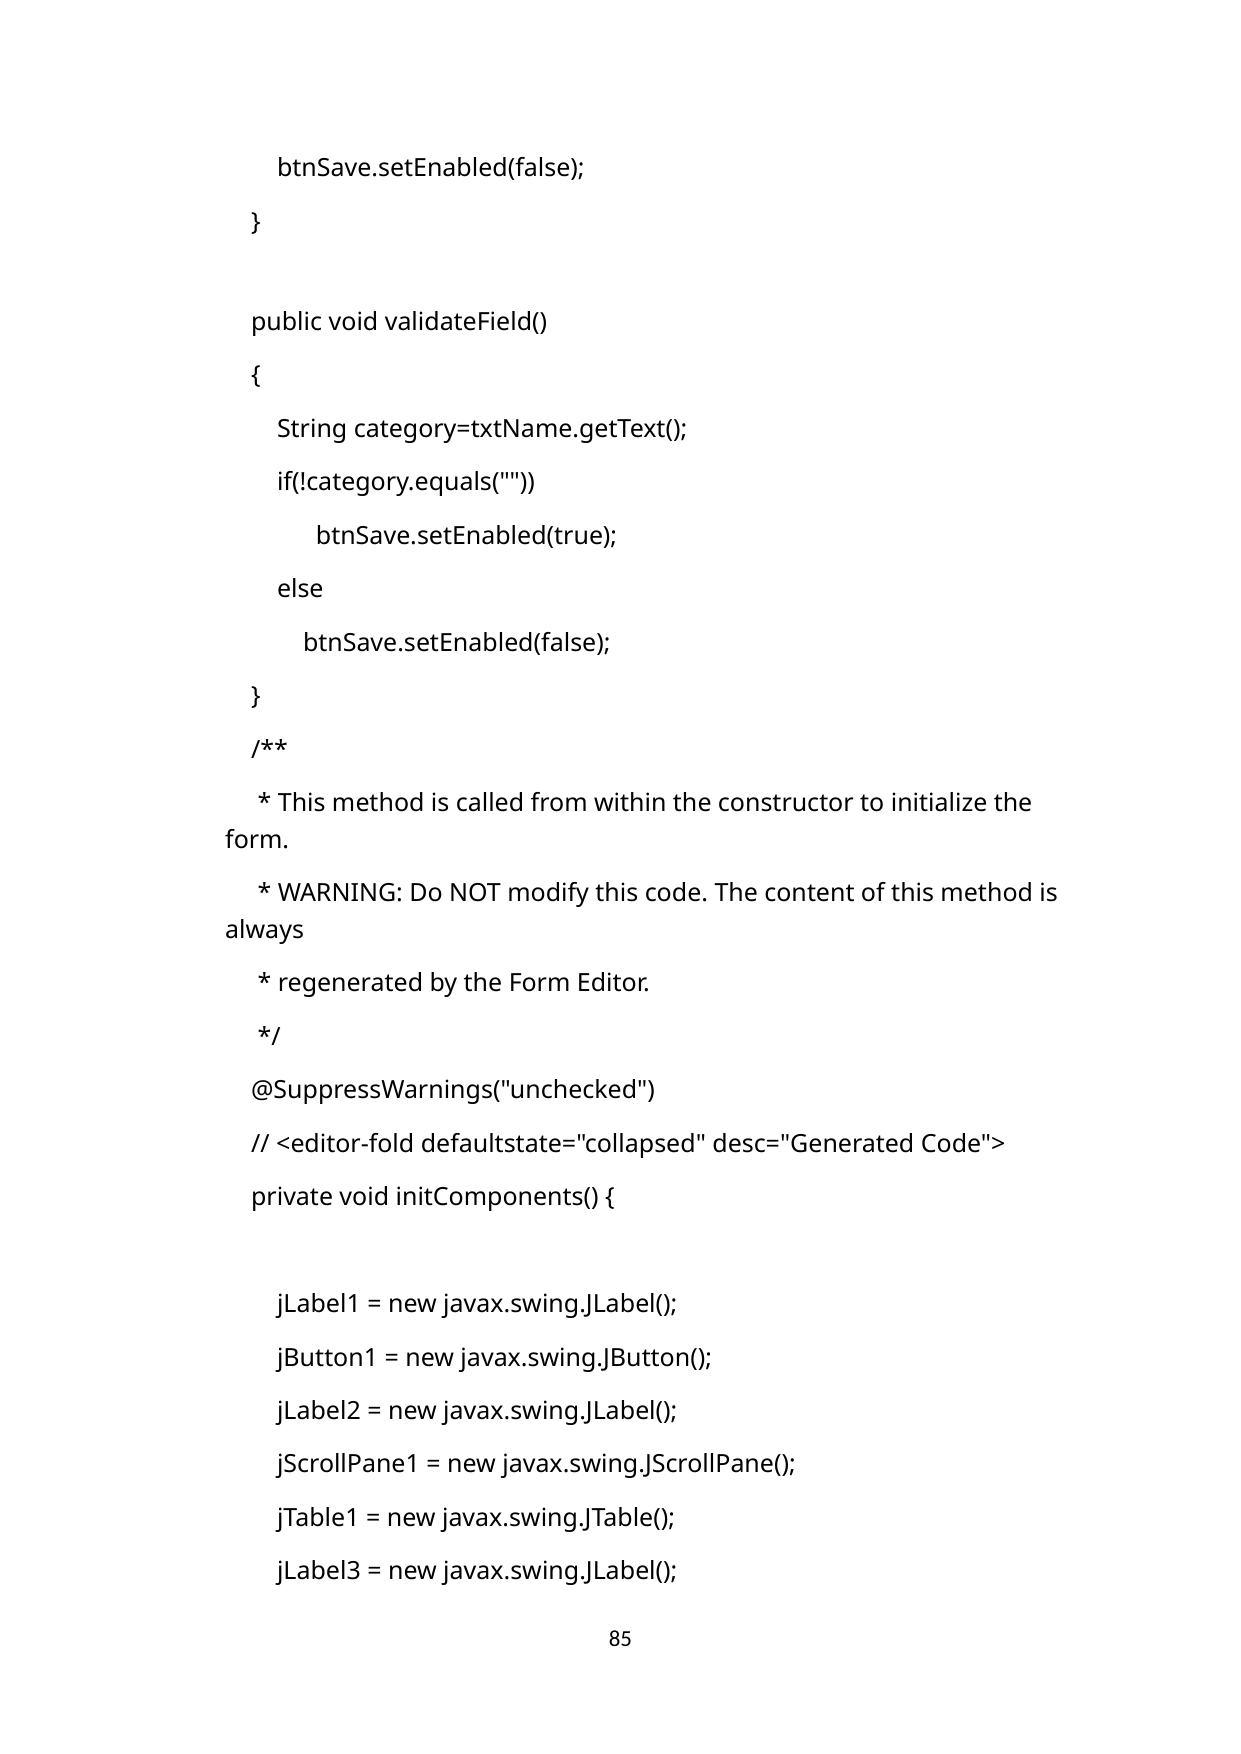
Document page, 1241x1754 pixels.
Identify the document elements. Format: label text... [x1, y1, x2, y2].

text * This method is called from within the constructor to initialize the form. [225, 785, 1090, 856]
text if(!category.equals("")) [225, 464, 1090, 498]
text /** [225, 731, 1090, 765]
text jButton1 = new javax.swing.JButton(); [225, 1339, 1090, 1373]
text jLabel3 = new javax.swing.JLabel(); [225, 1553, 1090, 1587]
text btnSave.setEnabled(false); [225, 150, 1090, 184]
text jTable1 = new javax.swing.JTable(); [225, 1499, 1090, 1533]
text // <editor-fold defaultstate="collapsed" desc="Generated Code"> [225, 1125, 1090, 1159]
text btnSave.setEnabled(true); [225, 517, 1090, 552]
text } [225, 203, 1090, 237]
text @SuppressWarnings("unchecked") [225, 1072, 1090, 1106]
text jScrollPane1 = new javax.swing.JScrollPane(); [225, 1446, 1090, 1480]
text private void initComponents() { [225, 1179, 1090, 1213]
text btnSave.setEnabled(false); [225, 624, 1090, 658]
text else [225, 571, 1090, 605]
text * regenerated by the Form Editor. [225, 965, 1090, 999]
text * WARNING: Do NOT modify this code. The content of this method is always [225, 875, 1090, 946]
text public void validateField() [225, 304, 1090, 338]
text jLabel2 = new javax.swing.JLabel(); [225, 1393, 1090, 1427]
text jLabel1 = new javax.swing.JLabel(); [225, 1286, 1090, 1320]
text { [225, 357, 1090, 391]
text } [225, 678, 1090, 712]
text */ [225, 1018, 1090, 1053]
text String category=txtName.getText(); [225, 411, 1090, 445]
